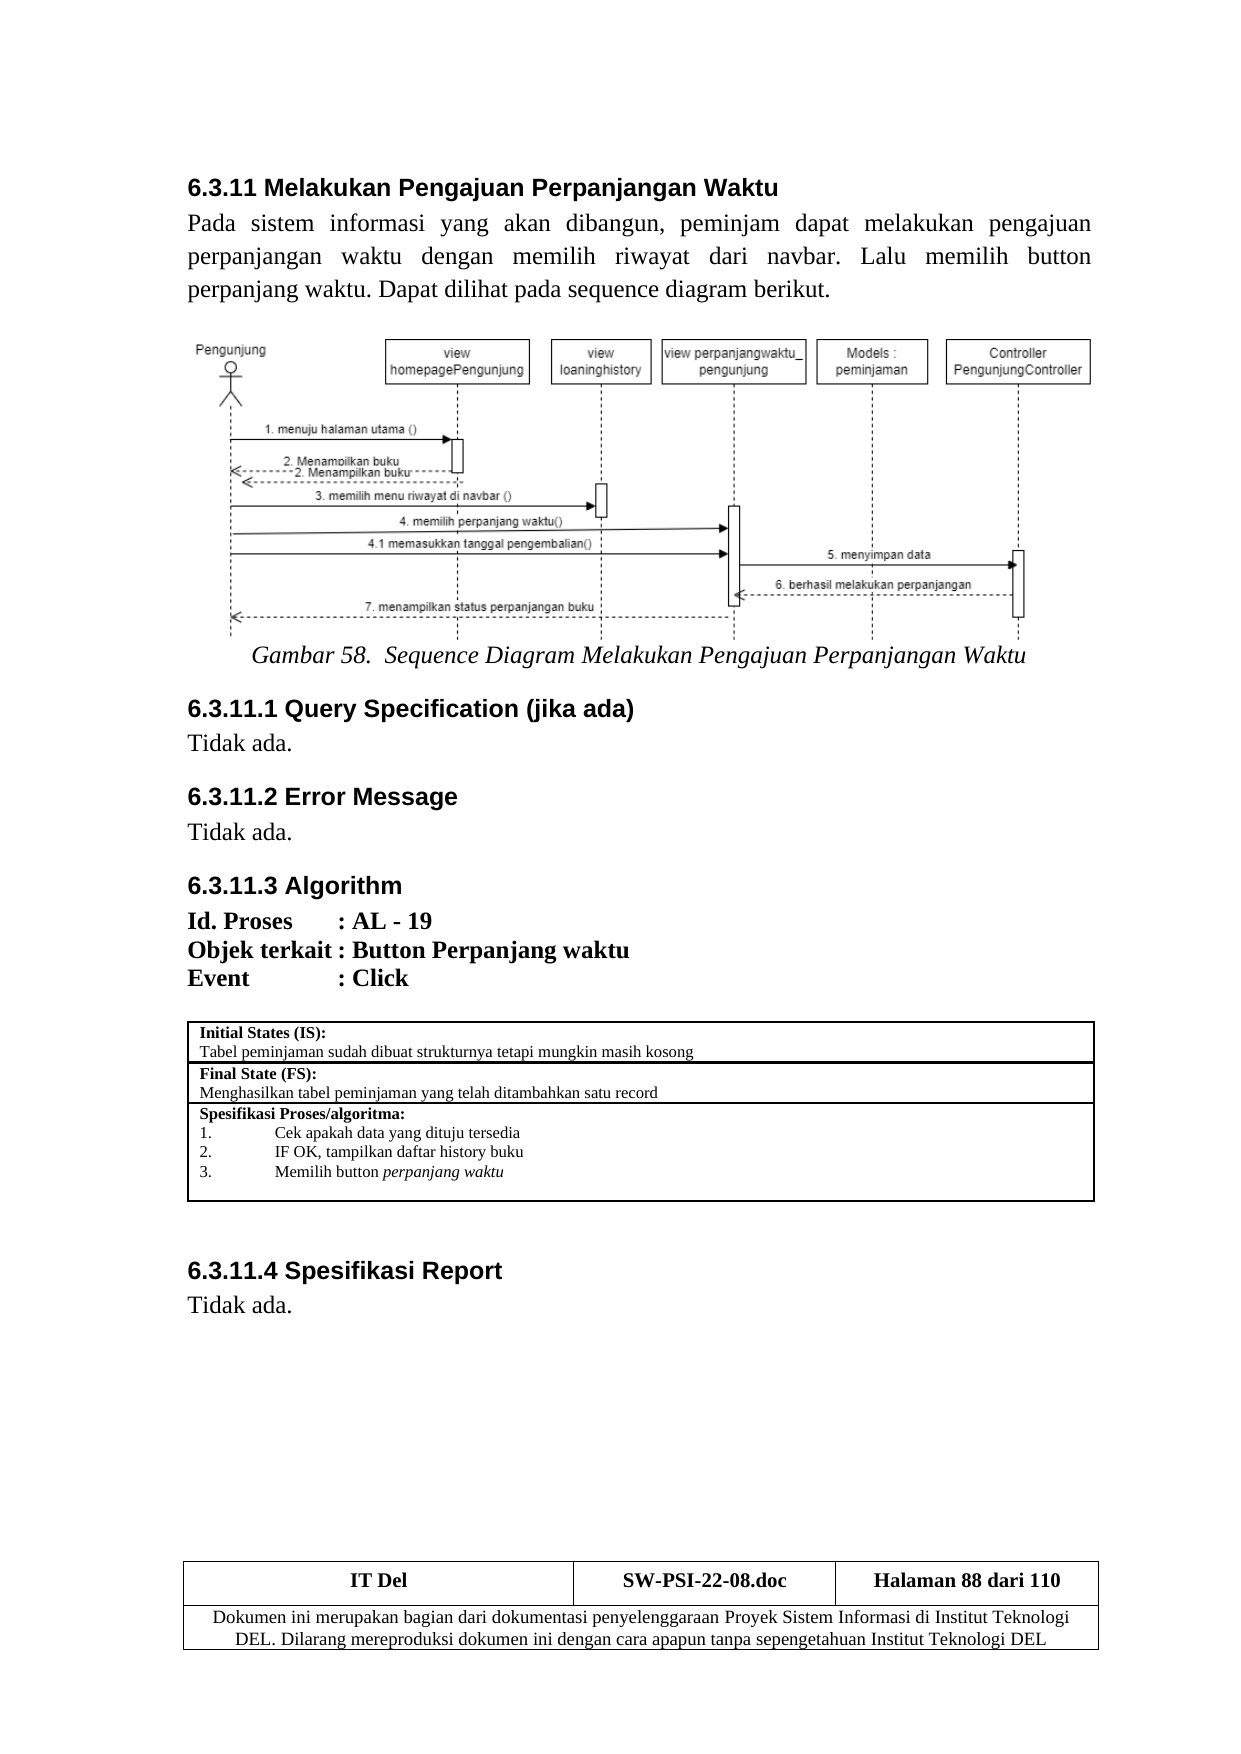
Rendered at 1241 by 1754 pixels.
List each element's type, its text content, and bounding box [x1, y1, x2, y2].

subtitle 6.3.11.2 Error Message [187, 782, 1092, 811]
text Gambar 58. Sequence Diagram Melakukan Pengajuan Perpanjangan Waktu [187, 640, 1092, 668]
subtitle 6.3.11.3 Algorithm [187, 871, 1092, 900]
subtitle 6.3.11.1 Query Specification (jika ada) [187, 693, 1092, 722]
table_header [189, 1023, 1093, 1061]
picture [187, 339, 1092, 640]
text Id. Proses : AL - 19 [187, 906, 1092, 935]
subtitle 6.3.11.4 Spesifikasi Report [187, 1256, 1092, 1284]
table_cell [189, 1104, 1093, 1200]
text Objek terkait : Button Perpanjang waktu [187, 935, 1092, 963]
subtitle 6.3.11 Melakukan Pengajuan Perpanjangan Waktu [187, 173, 1092, 201]
text Tidak ada. [187, 817, 1092, 846]
text Tidak ada. [187, 728, 1092, 757]
text Tidak ada. [187, 1291, 1092, 1319]
text Event : Click [187, 963, 1092, 992]
text Pada sistem informasi yang akan dibangun, peminjam dapat melakukan pengajuan perpanjangan waktu dengan memilih riwayat dari navbar. Lalu memilih button perpanjang waktu. Dapat dilihat pada sequence diagram berikut. [187, 208, 1092, 302]
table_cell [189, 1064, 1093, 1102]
